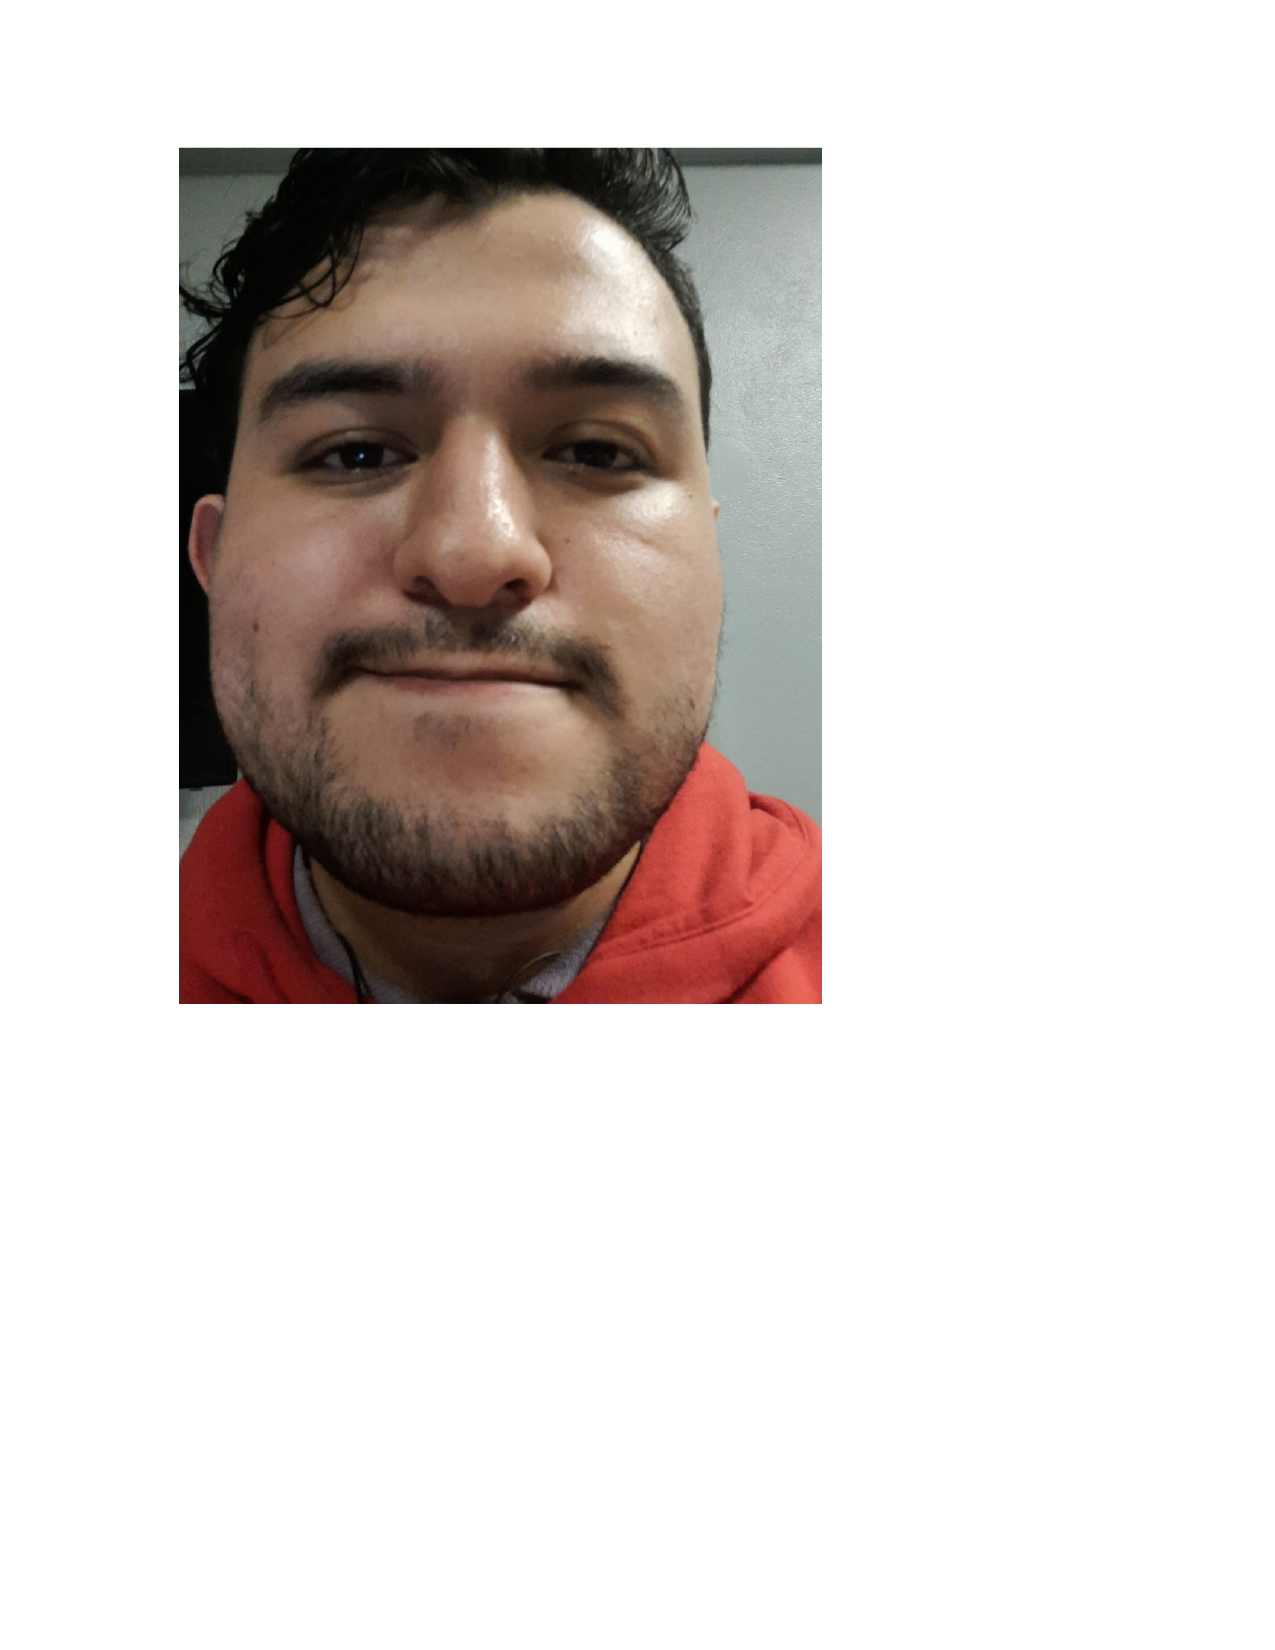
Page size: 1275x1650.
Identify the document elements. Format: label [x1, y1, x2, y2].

picture [179, 149, 822, 1003]
